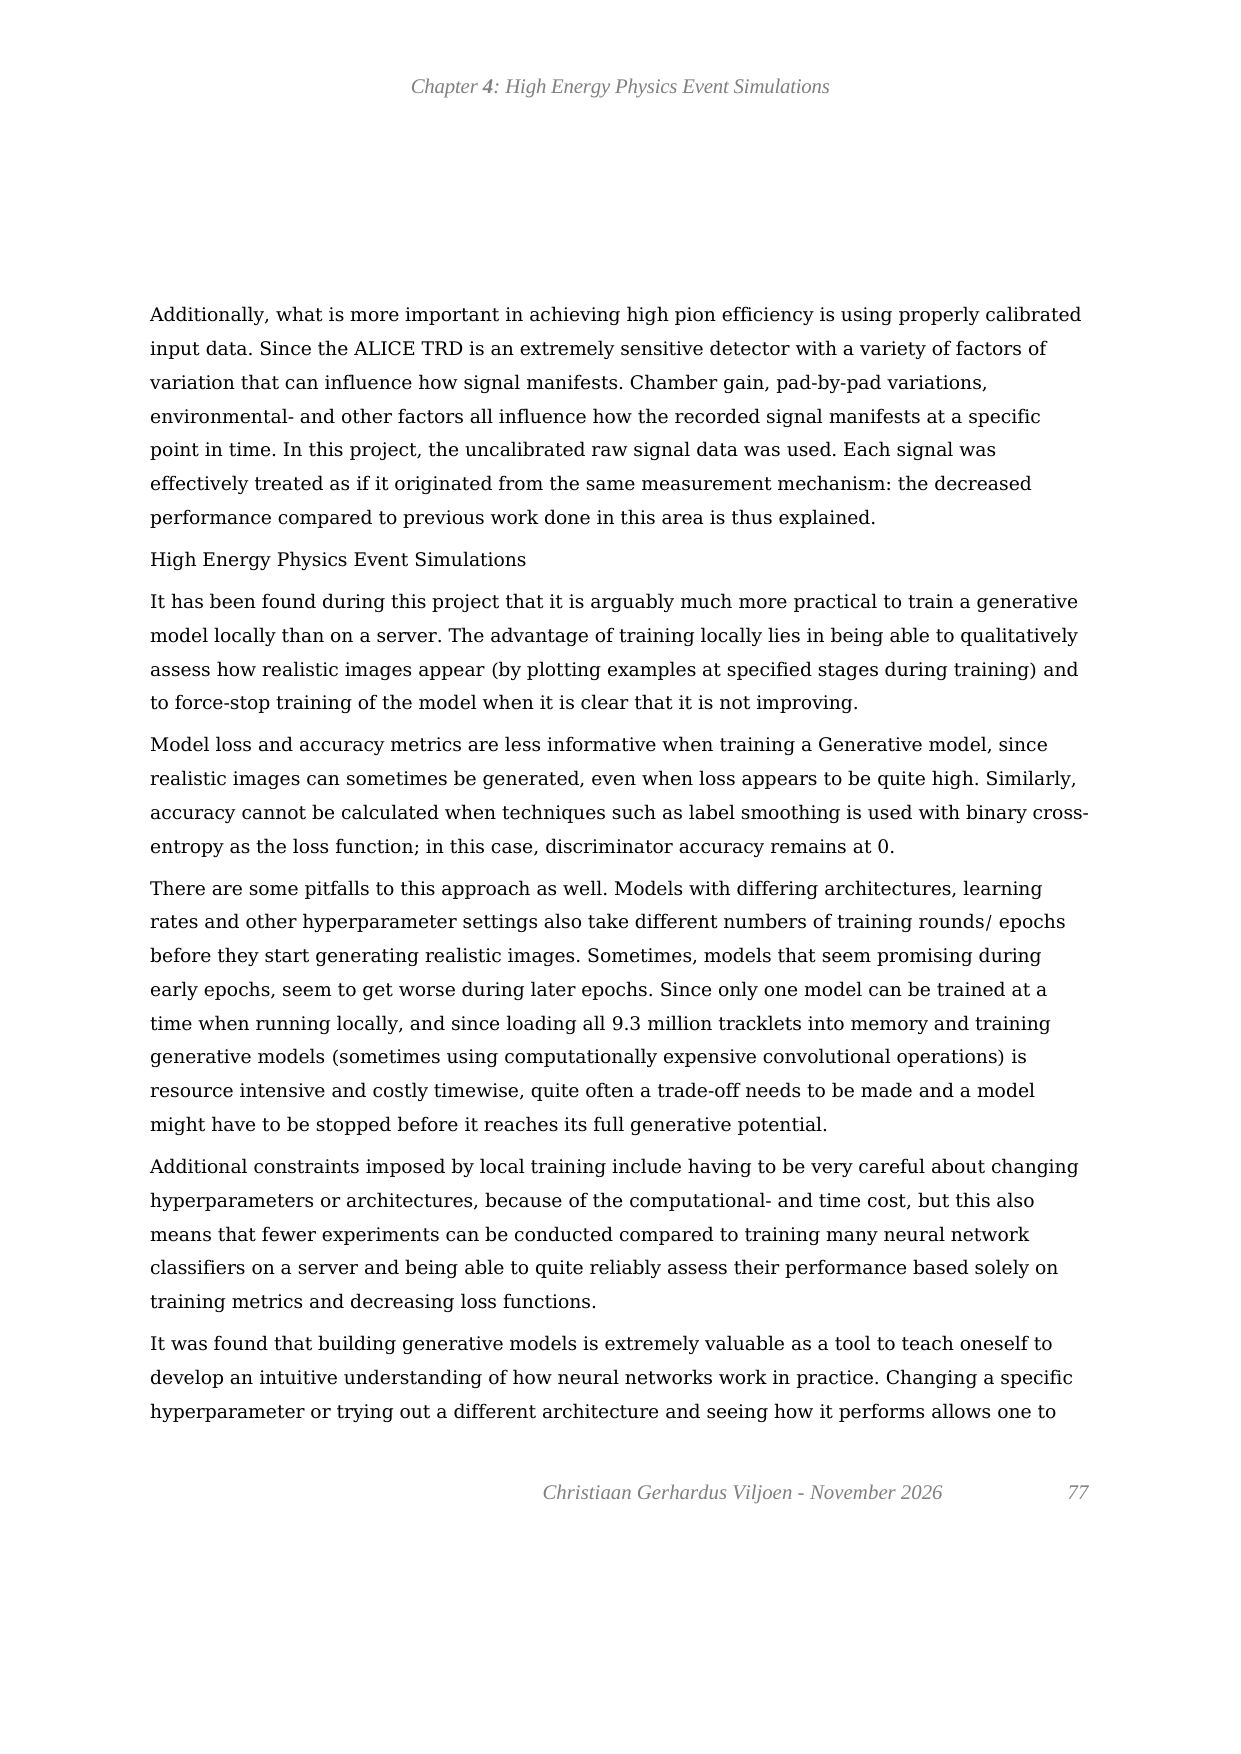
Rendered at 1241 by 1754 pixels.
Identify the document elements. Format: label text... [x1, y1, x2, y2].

text Additionally, what is more important in achieving high pion efficiency is using properly calibrated input data. Since the ALICE TRD is an extremely sensitive detector with a variety of factors of variation that can influence how signal manifests. Chamber gain, pad-by-pad variations, environmental- and other factors all influence how the recorded signal manifests at a specific point in time. In this project, the uncalibrated raw signal data was used. Each signal was effectively treated as if it originated from the same measurement mechanism: the decreased performance compared to previous work done in this area is thus explained. [150, 303, 1090, 528]
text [150, 1332, 1090, 1422]
text It has been found during this project that it is arguably much more practical to train a generative model locally than on a server. The advantage of training locally lies in being able to qualitatively assess how realistic images appear (by plotting examples at specified stages during training) and to force-stop training of the model when it is clear that it is not improving. [150, 590, 1090, 714]
text High Energy Physics Event Simulations [150, 548, 1090, 570]
text Model loss and accuracy metrics are less informative when training a Generative model, since realistic images can sometimes be generated, even when loss appears to be quite high. Similarly, accuracy cannot be calculated when techniques such as label smoothing is used with binary cross-entropy as the loss function; in this case, discriminator accuracy remains at 0. [150, 733, 1090, 857]
text Additional constraints imposed by local training include having to be very careful about changing hyperparameters or architectures, because of the computational- and time cost, but this also means that fewer experiments can be conducted compared to training many neural network classifiers on a server and being able to quite reliably assess their performance based solely on training metrics and decreasing loss functions. [150, 1155, 1090, 1312]
text There are some pitfalls to this approach as well. Models with differing architectures, learning rates and other hyperparameter settings also take different numbers of training rounds/ epochs before they start generating realistic images. Sometimes, models that seem promising during early epochs, seem to get worse during later epochs. Since only one model can be trained at a time when running locally, and since loading all 9.3 million tracklets into memory and training generative models (sometimes using computationally expensive convolutional operations) is resource intensive and costly timewise, quite often a trade-off needs to be made and a model might have to be stopped before it reaches its full generative potential. [150, 877, 1090, 1135]
